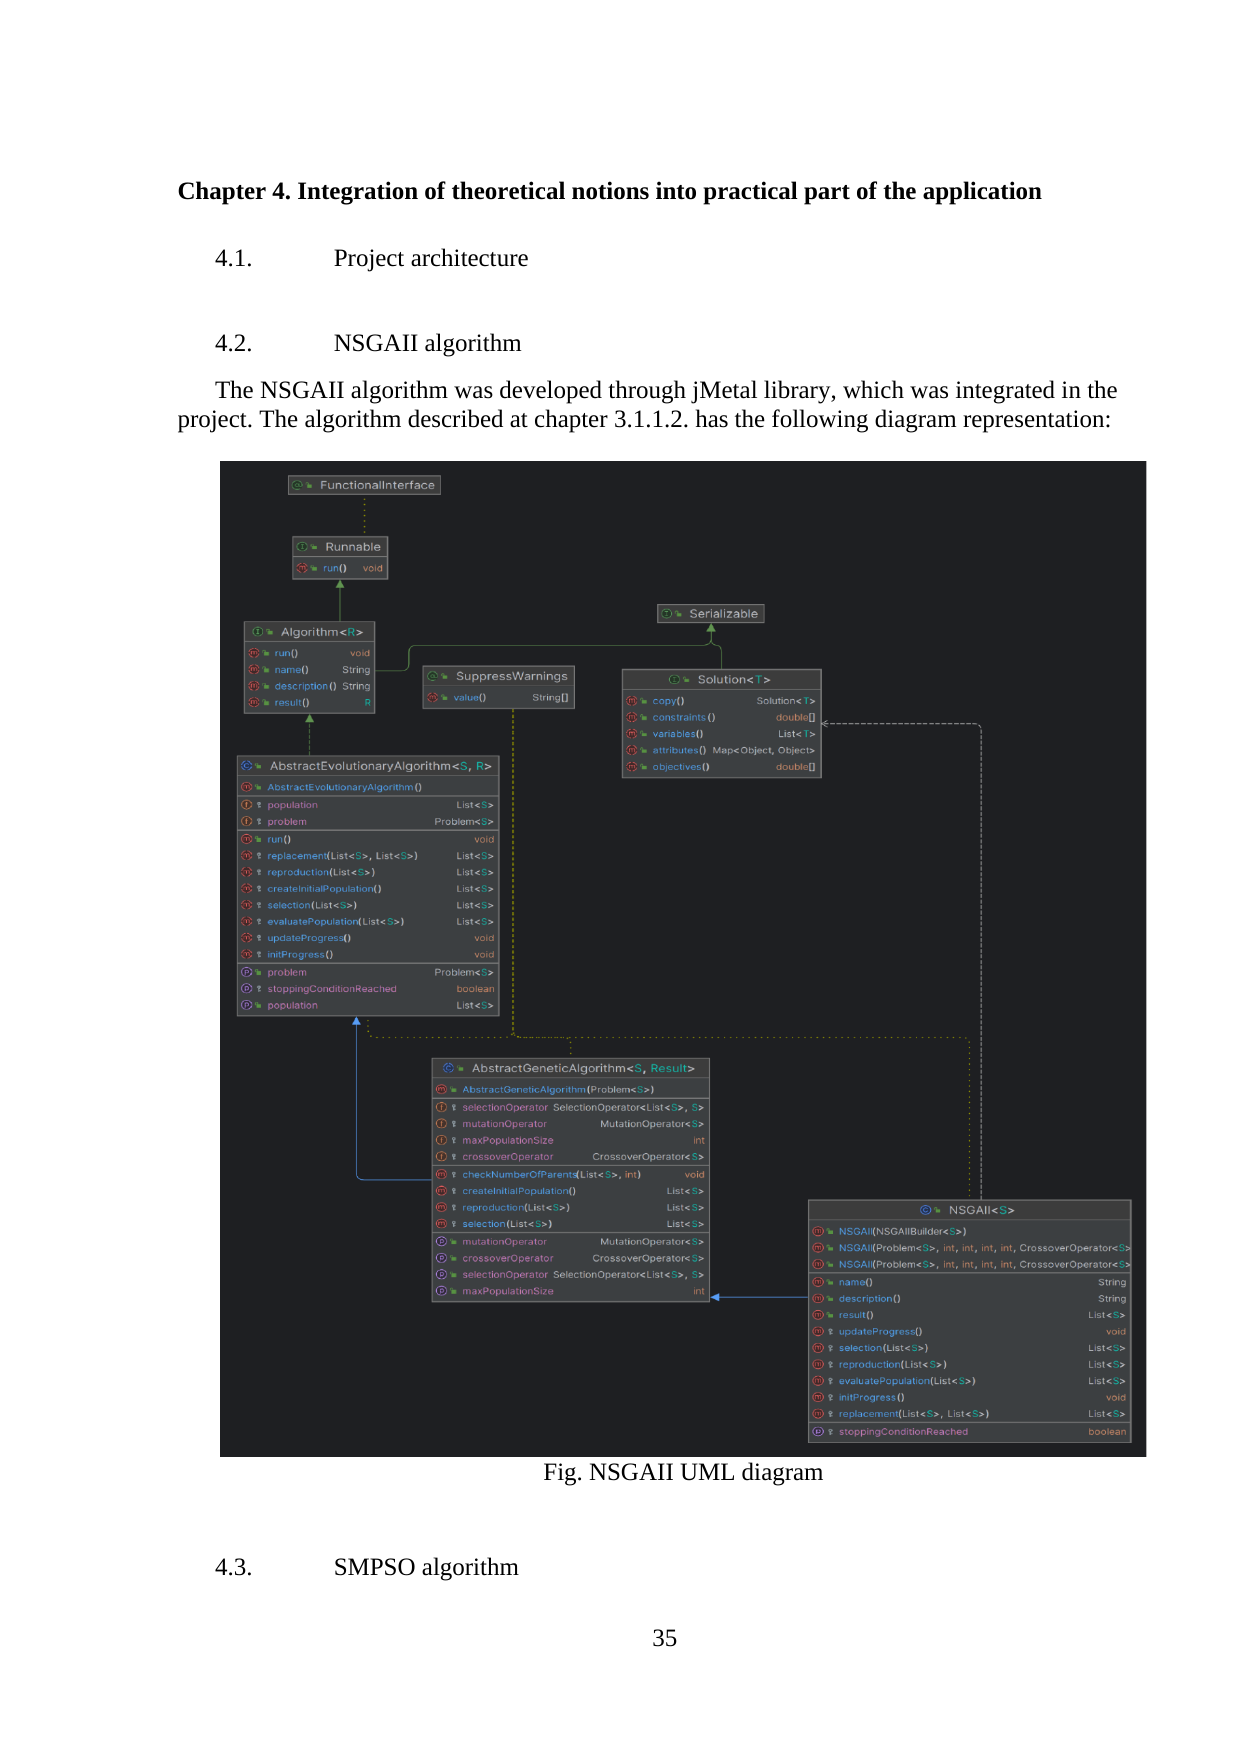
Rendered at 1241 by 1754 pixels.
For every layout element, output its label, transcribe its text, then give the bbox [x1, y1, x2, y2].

subtitle NSGAII algorithm [215, 328, 1152, 356]
subtitle Project architecture [215, 243, 1152, 271]
picture [220, 461, 1147, 1457]
text Fig. NSGAII UML diagram [177, 1457, 1152, 1486]
subtitle SMPSO algorithm [215, 1552, 1152, 1581]
text The NSGAII algorithm was developed through jMetal library, which was integrated in the project. The algorithm described at chapter 3.1.1.2. has the following diagram representation: [177, 375, 1152, 433]
subtitle Chapter 4. Integration of theoretical notions into practical part of the application [177, 176, 1152, 205]
